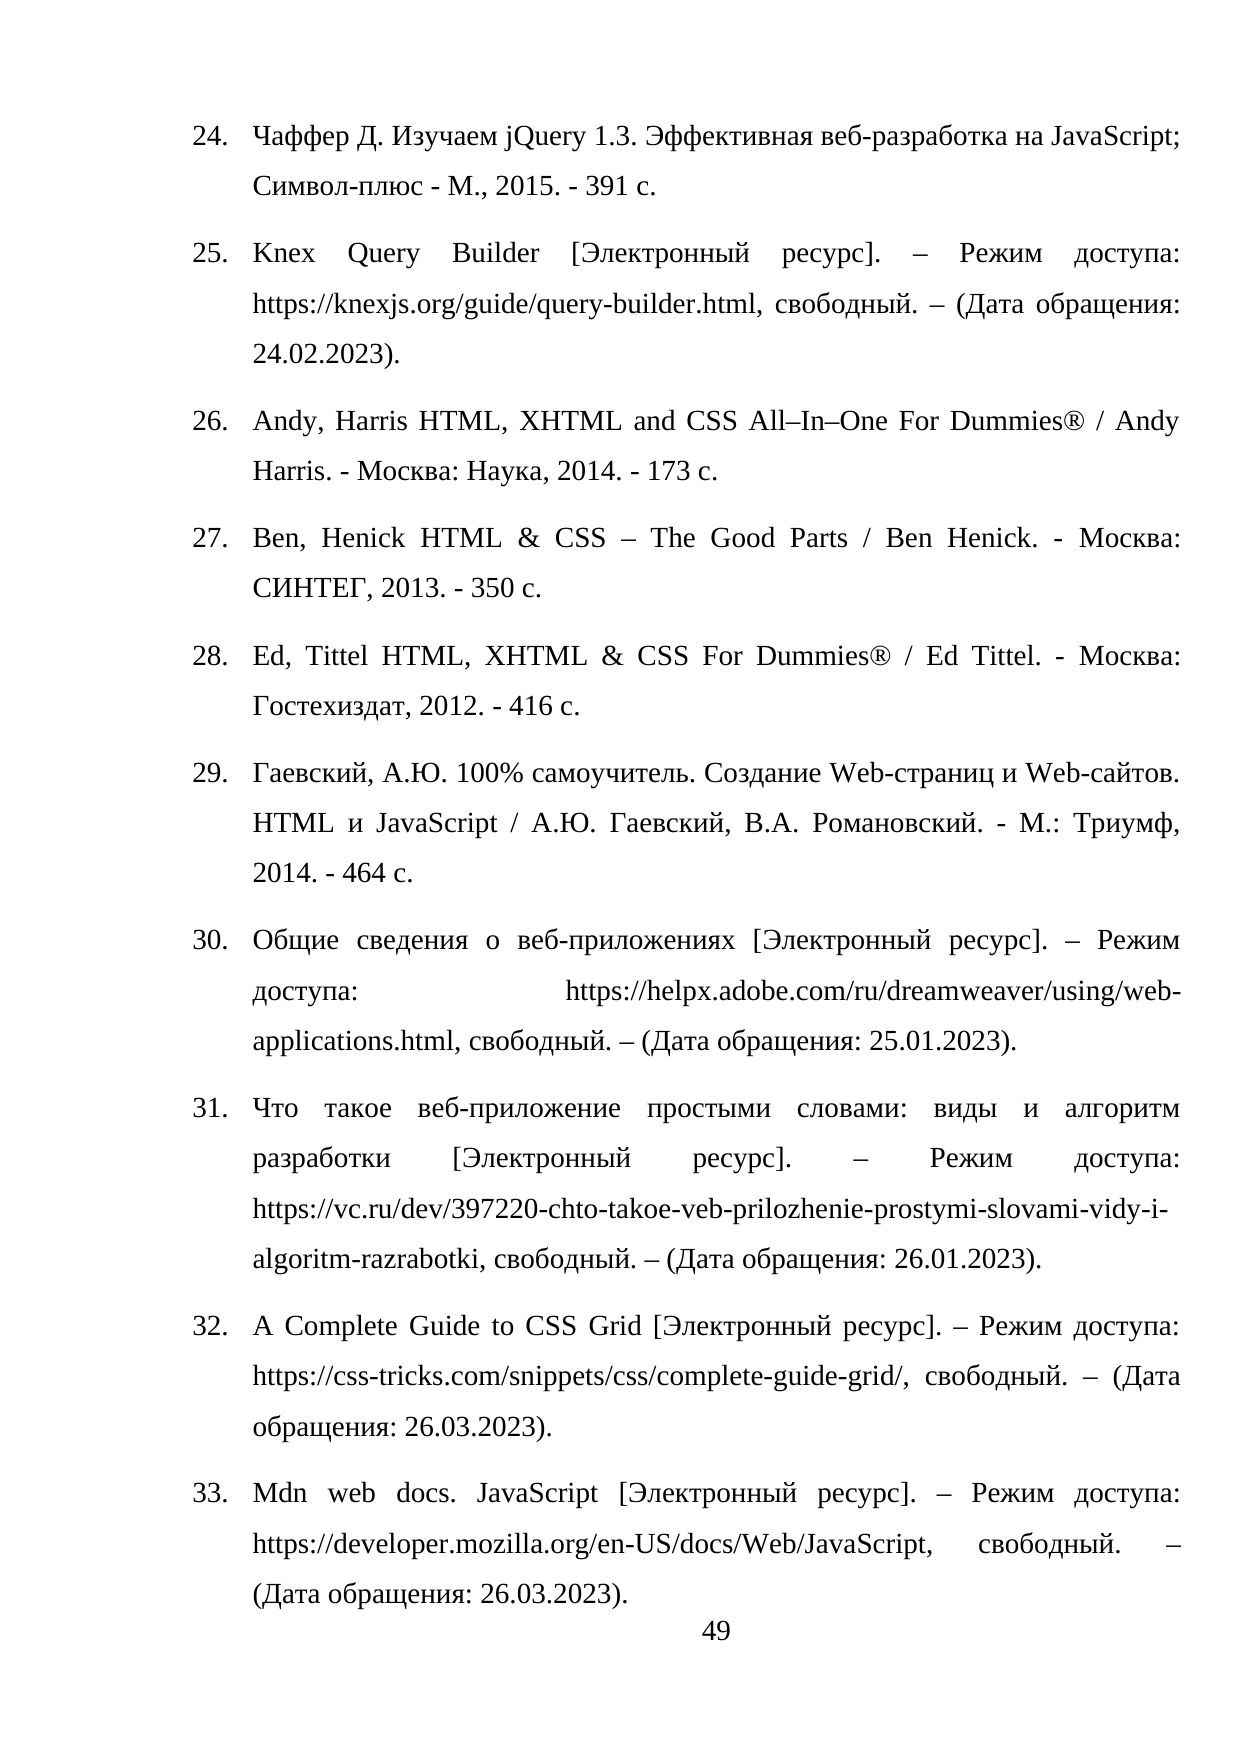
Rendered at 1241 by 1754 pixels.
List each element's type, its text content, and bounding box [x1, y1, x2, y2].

list Andy, Harris HTML, XHTML and CSS All–In–One For Dummies® / Andy Harris. - Москва: Наука, 2014. - 173 c. [192, 403, 1181, 487]
list Ed, Tittel HTML, XHTML & CSS For Dummies® / Ed Tittel. - Москва: Гостехиздат, 2012. - 416 c. [192, 638, 1181, 721]
list Ben, Henick HTML & CSS – The Good Parts / Ben Henick. - Москва: СИНТЕГ, 2013. - 350 c. [192, 520, 1181, 604]
list Что такое веб-приложение простыми словами: виды и алгоритм разработки [Электронный ресурс]. – Режим доступа: https://vc.ru/dev/397220-chto-takoe-veb-prilozhenie-prostymi-slovami-vidy-i-algoritm-razrabotki, свободный. – (Дата обращения: 26.01.2023). [192, 1090, 1181, 1274]
list Чаффер Д. Изучаем jQuery 1.3. Эффективная веб-разработка на JavaScript; Символ-плюс - М., 2015. - 391 c. [192, 118, 1181, 202]
list A Complete Guide to CSS Grid [Электронный ресурс]. – Режим доступа: https://css-tricks.com/snippets/css/complete-guide-grid/, свободный. – (Дата обращения: 26.03.2023). [192, 1308, 1181, 1442]
list Гаевский, А.Ю. 100% самоучитель. Создание Web-страниц и Web-сайтов. HTML и JavaScript / А.Ю. Гаевский, В.А. Романовский. - М.: Триумф, 2014. - 464 c. [192, 755, 1181, 889]
list Общие сведения о веб-приложениях [Электронный ресурс]. – Режим доступа: https://helpx.adobe.com/ru/dreamweaver/using/web-applications.html, свободный. – (Дата обращения: 25.01.2023). [192, 922, 1181, 1057]
list Knex Query Builder [Электронный ресурс]. – Режим доступа: https://knexjs.org/guide/query-builder.html, свободный. – (Дата обращения: 24.02.2023). [192, 235, 1181, 369]
list Mdn web docs. JavaScript [Электронный ресурс]. – Режим доступа: https://developer.mozilla.org/en-US/docs/Web/JavaScript, свободный. – (Дата обращения: 26.03.2023). [192, 1476, 1181, 1610]
